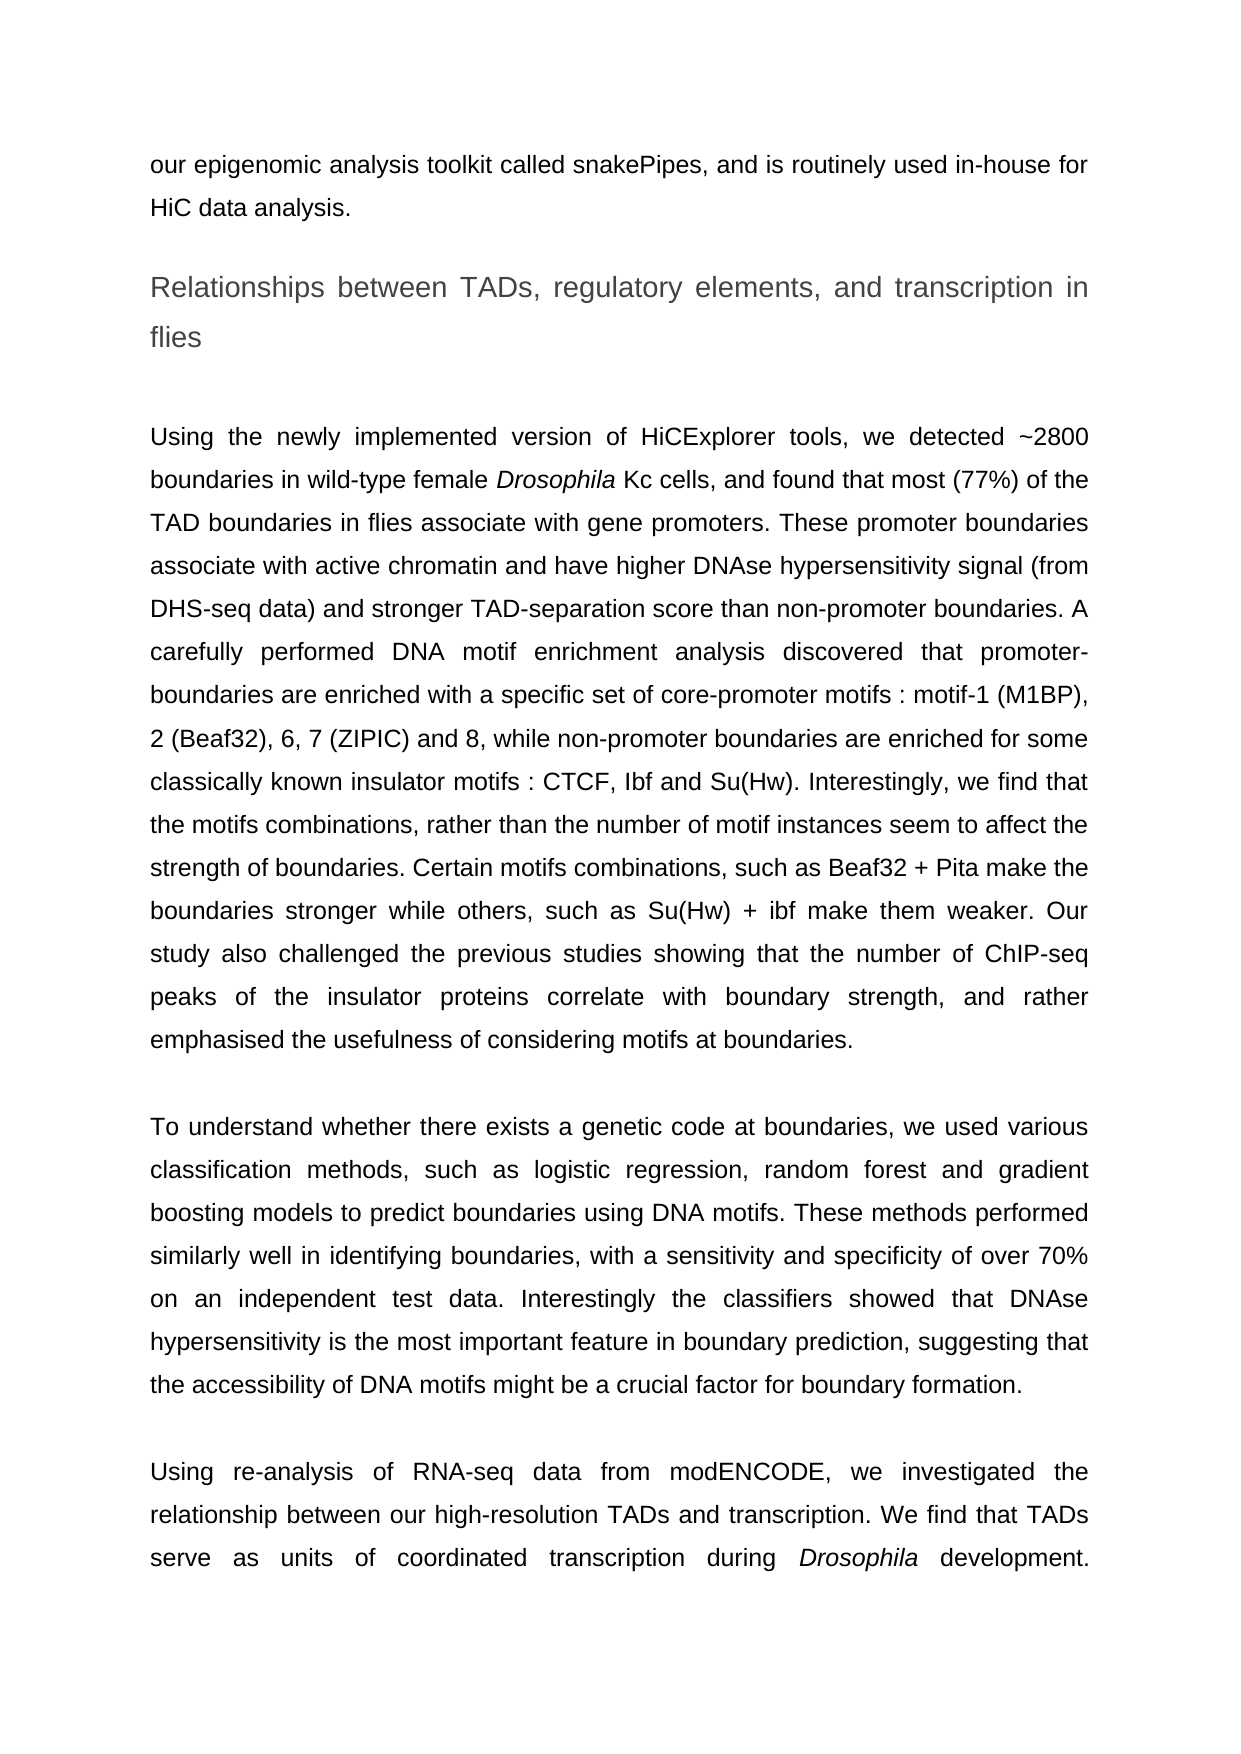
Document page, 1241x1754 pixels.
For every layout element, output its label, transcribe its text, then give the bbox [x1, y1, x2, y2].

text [150, 150, 1090, 222]
text Using the newly implemented version of HiCExplorer tools, we detected ~2800 boundaries in wild-type female Drosophila Kc cells, and found that most (77%) of the TAD boundaries in flies associate with gene promoters. These promoter boundaries associate with active chromatin and have higher DNAse hypersensitivity signal (from DHS-seq data) and stronger TAD-separation score than non-promoter boundaries. A carefully performed DNA motif enrichment analysis discovered that promoter-boundaries are enriched with a specific set of core-promoter motifs : motif-1 (M1BP), 2 (Beaf32), 6, 7 (ZIPIC) and 8, while non-promoter boundaries are enriched for some classically known insulator motifs : CTCF, Ibf and Su(Hw). Interestingly, we find that the motifs combinations, rather than the number of motif instances seem to affect the strength of boundaries. Certain motifs combinations, such as Beaf32 + Pita make the boundaries stronger while others, such as Su(Hw) + ibf make them weaker. Our study also challenged the previous studies showing that the number of ChIP-seq peaks of the insulator proteins correlate with boundary strength, and rather emphasised the usefulness of considering motifs at boundaries. [150, 422, 1090, 1054]
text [150, 1457, 1090, 1572]
subtitle Relationships between TADs, regulatory elements, and transcription in flies [150, 269, 1090, 353]
text To understand whether there exists a genetic code at boundaries, we used various classification methods, such as logistic regression, random forest and gradient boosting models to predict boundaries using DNA motifs. These methods performed similarly well in identifying boundaries, with a sensitivity and specificity of over 70% on an independent test data. Interestingly the classifiers showed that DNAse hypersensitivity is the most important feature in boundary prediction, suggesting that the accessibility of DNA motifs might be a crucial factor for boundary formation. [150, 1112, 1090, 1399]
